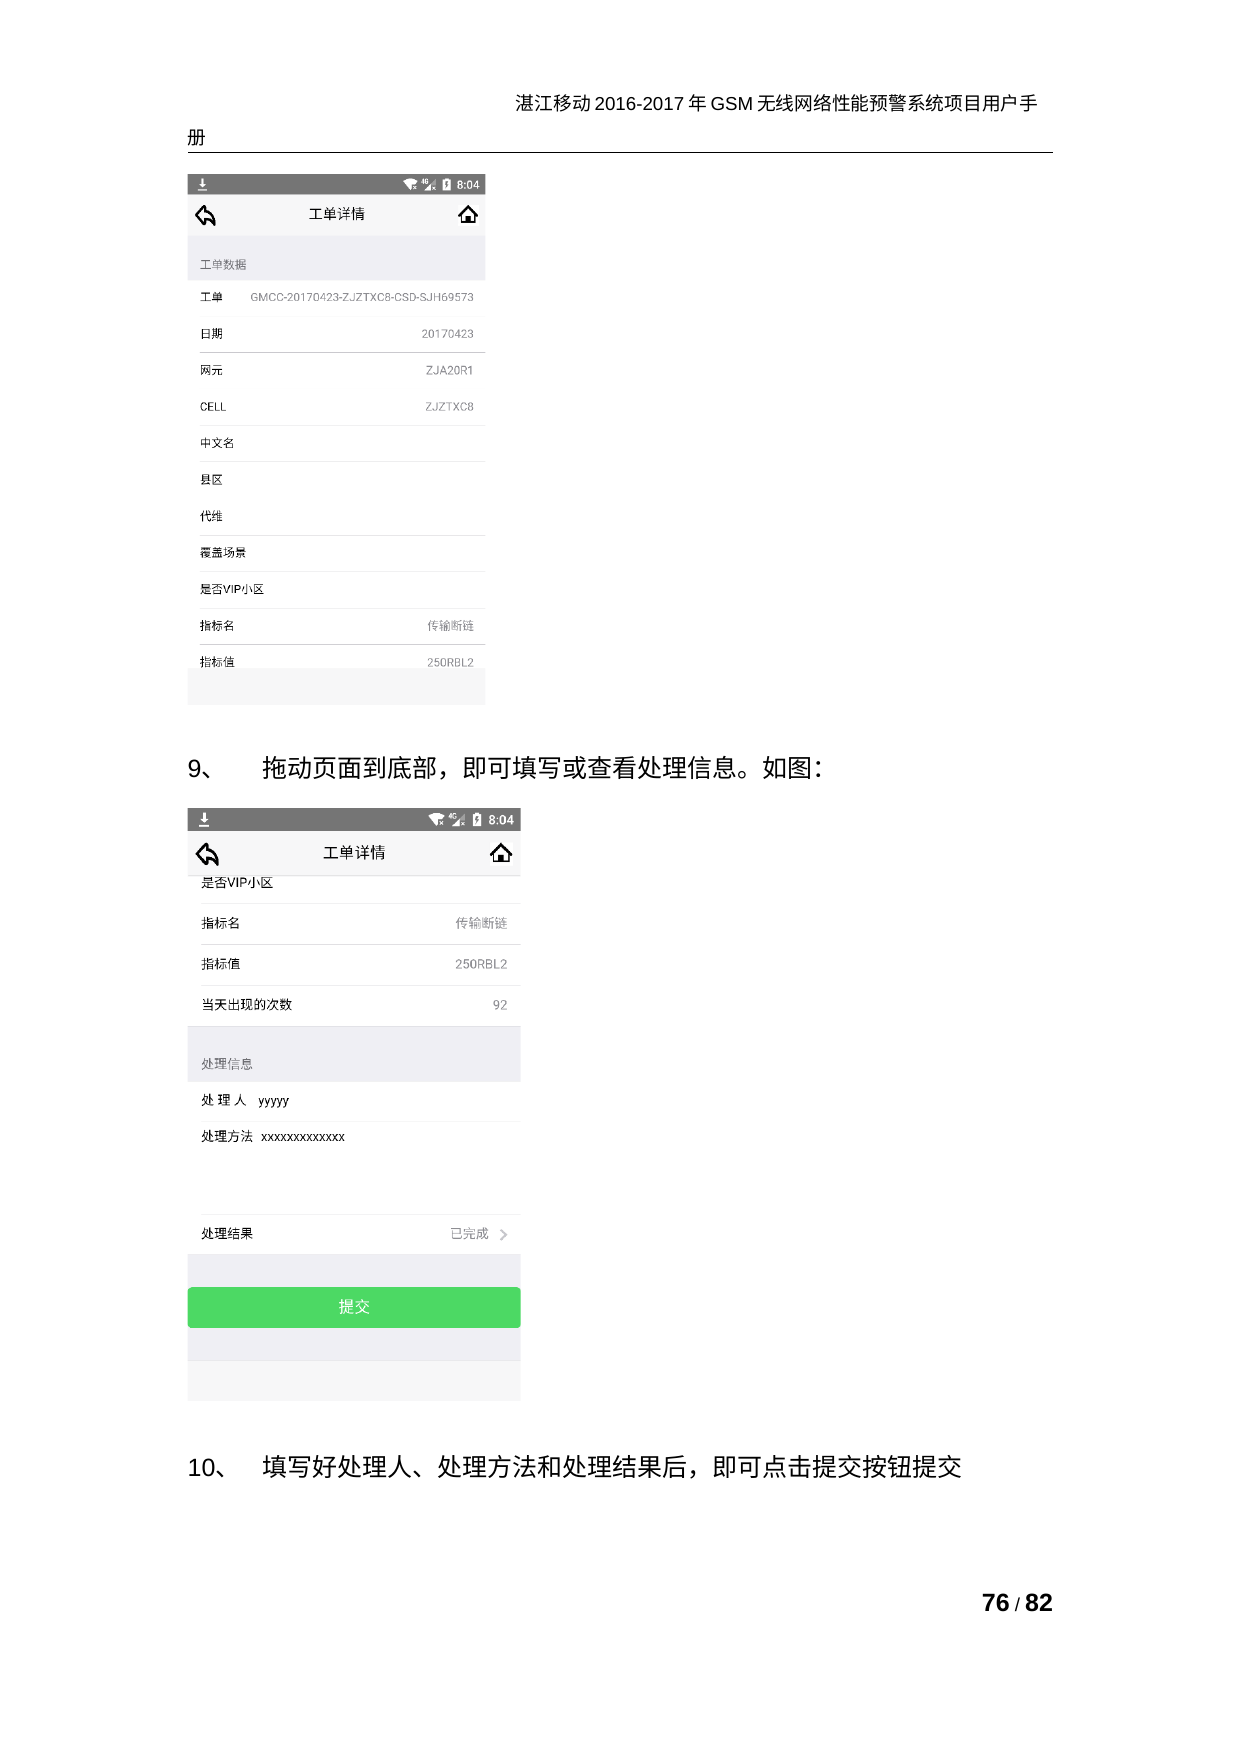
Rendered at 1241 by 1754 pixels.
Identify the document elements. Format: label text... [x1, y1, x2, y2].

list 填写好处理人、处理方法和处理结果后，即可点击提交按钮提交 [187, 1433, 1053, 1498]
picture [187, 808, 521, 1401]
picture [187, 174, 486, 705]
list 拖动页面到底部，即可填写或查看处理信息。如图： [187, 734, 1053, 799]
